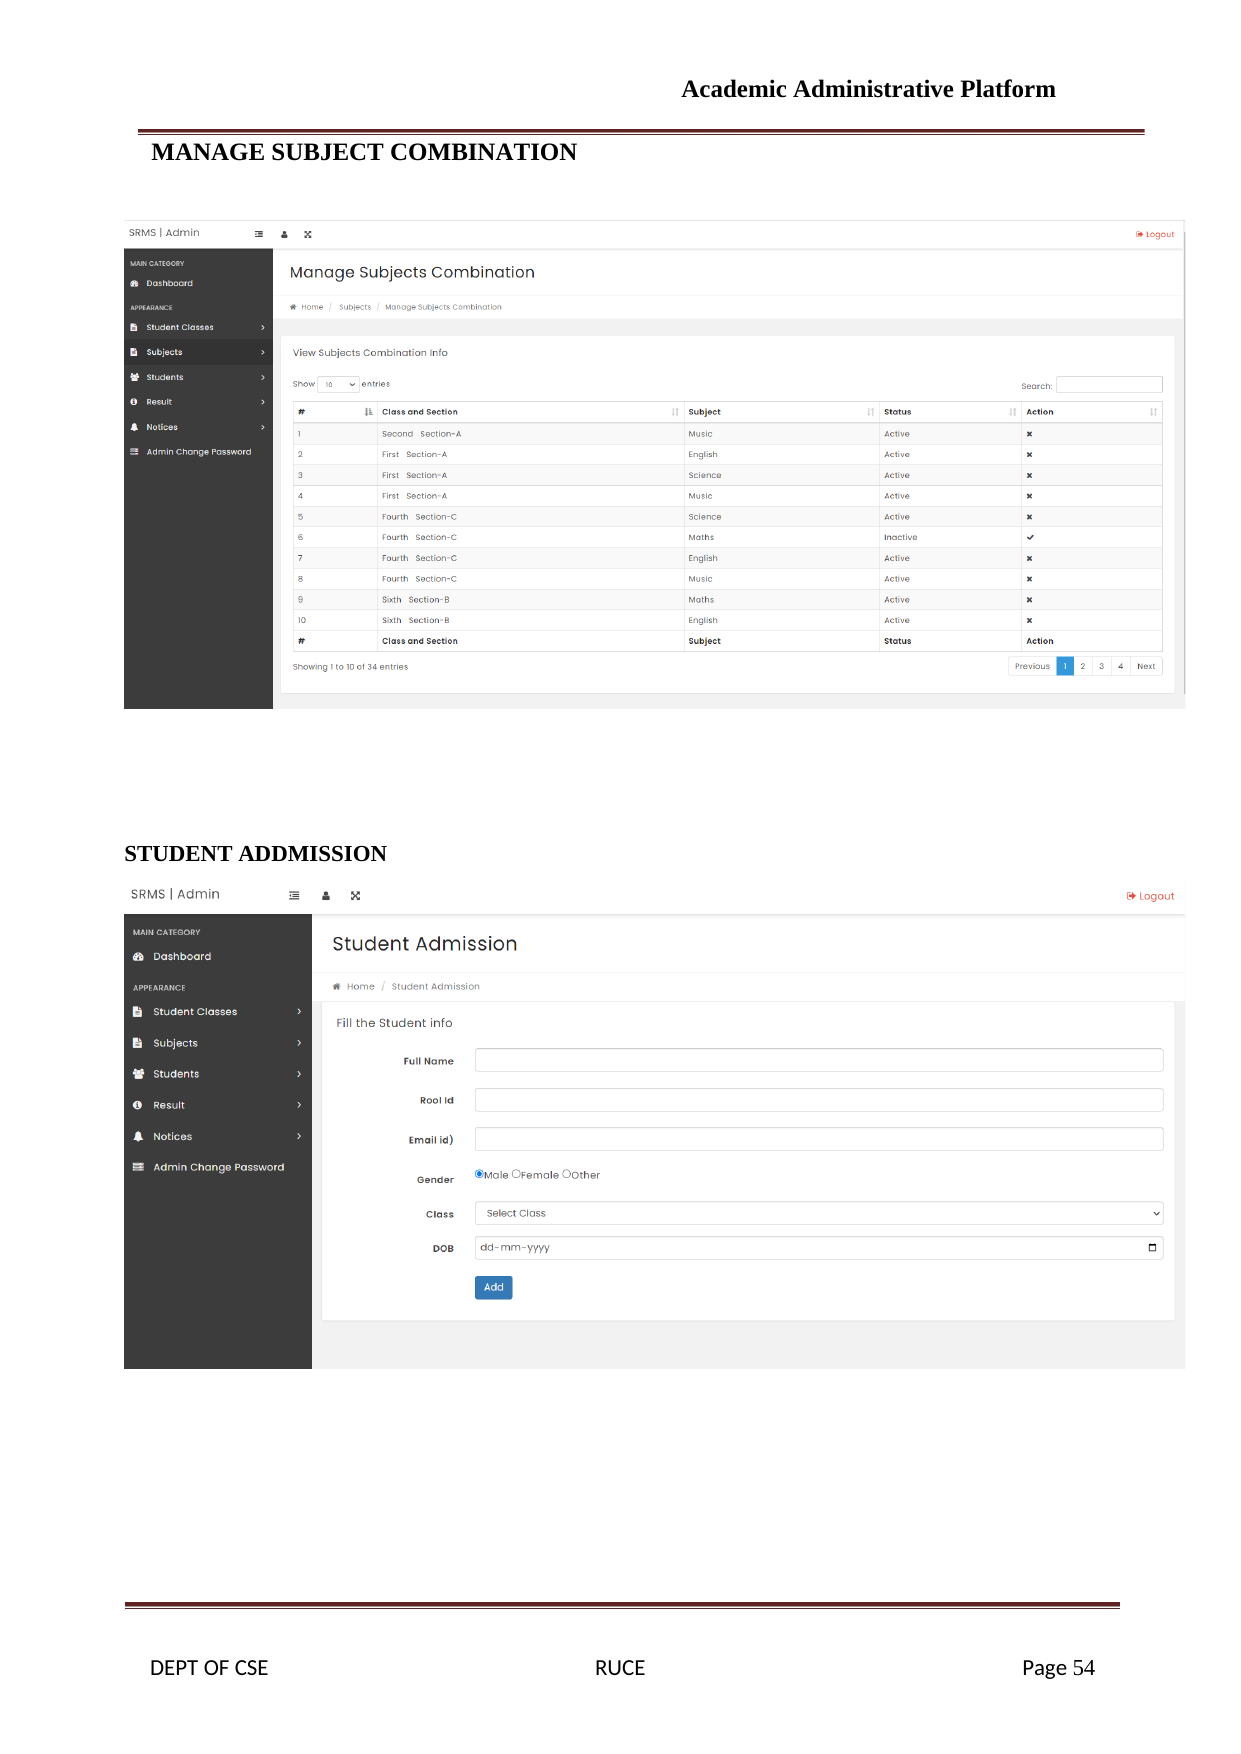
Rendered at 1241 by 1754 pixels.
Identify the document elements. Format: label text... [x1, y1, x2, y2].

picture [124, 219, 1186, 709]
text MANAGE SUBJECT COMBINATION [151, 137, 950, 166]
text STUDENT ADDMISSION [124, 840, 1104, 866]
picture [123, 1602, 1120, 1610]
picture [124, 879, 1186, 1369]
picture [136, 129, 1145, 136]
